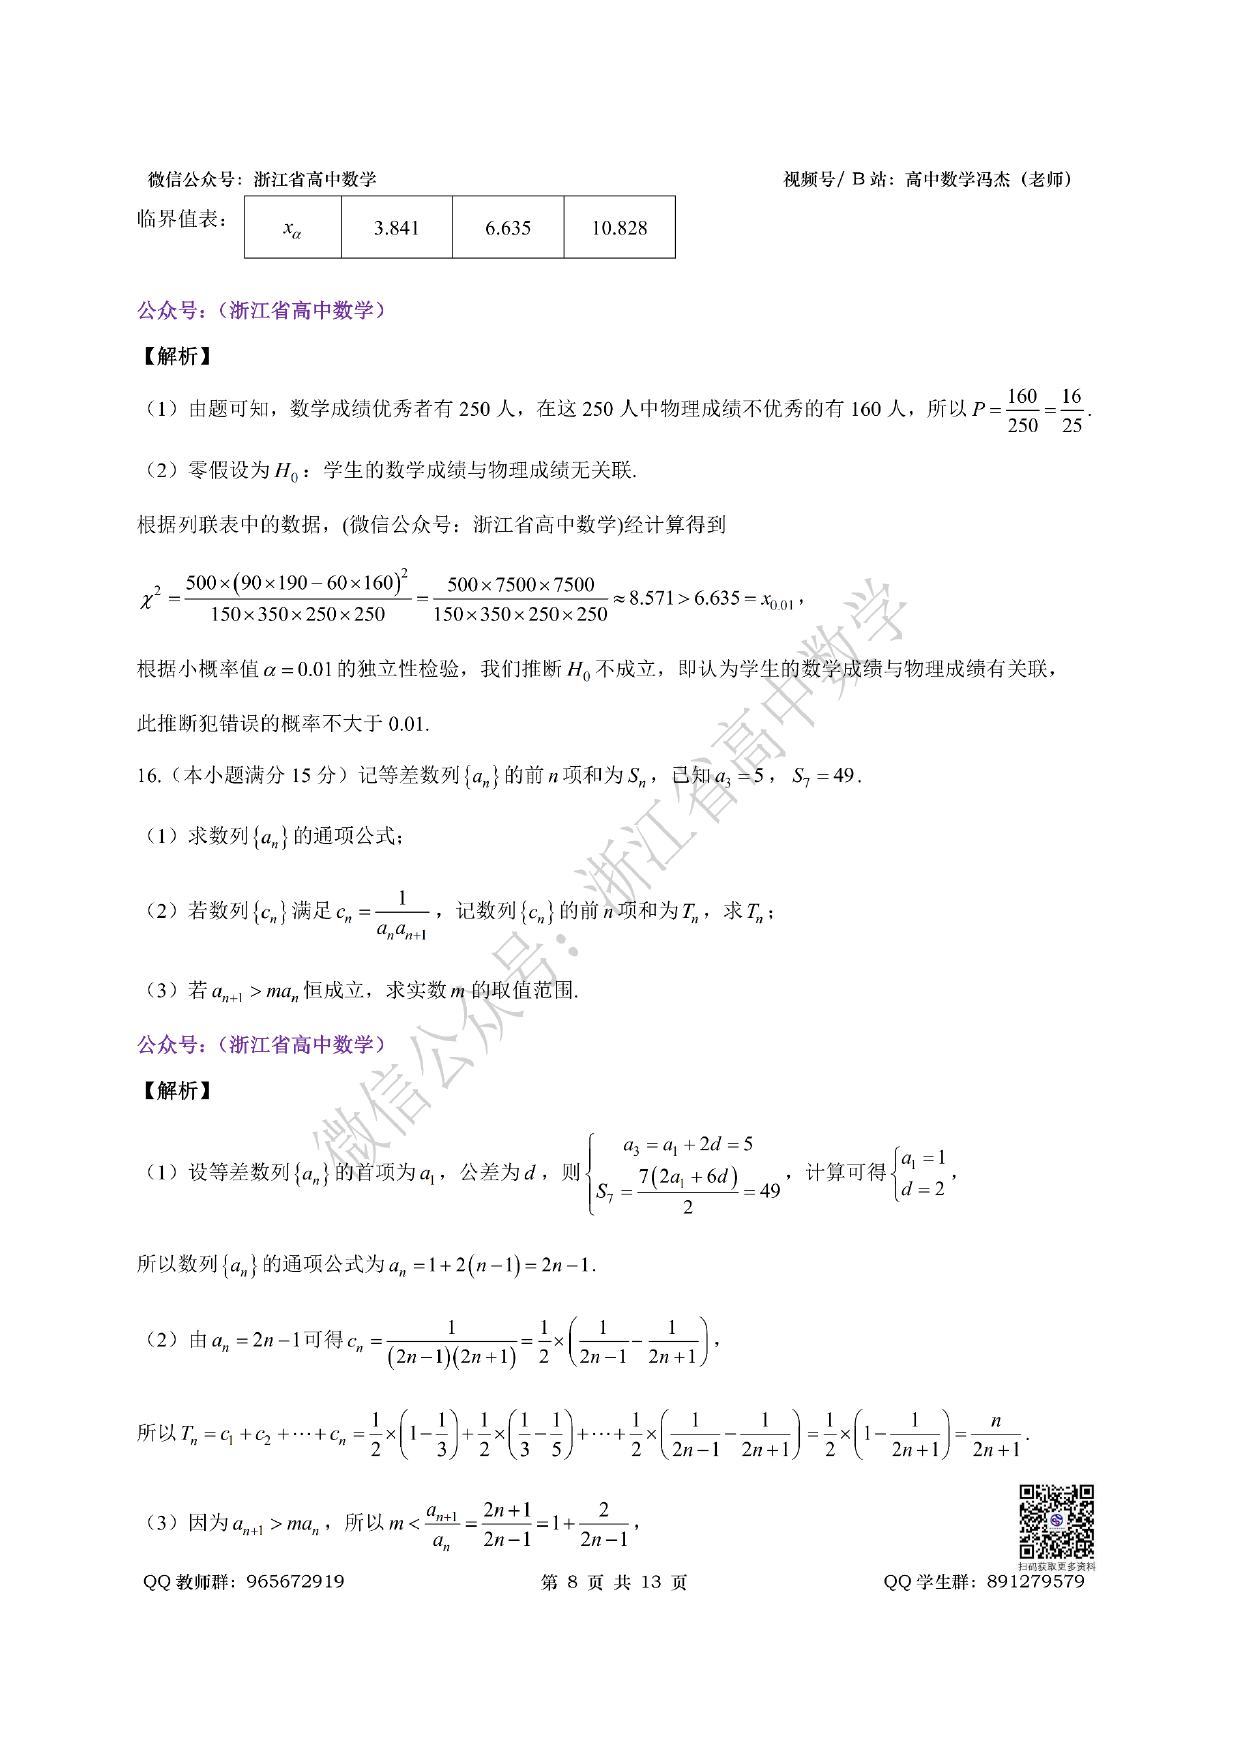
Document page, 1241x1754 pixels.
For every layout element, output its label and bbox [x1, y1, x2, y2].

picture [115, 162, 1126, 1592]
